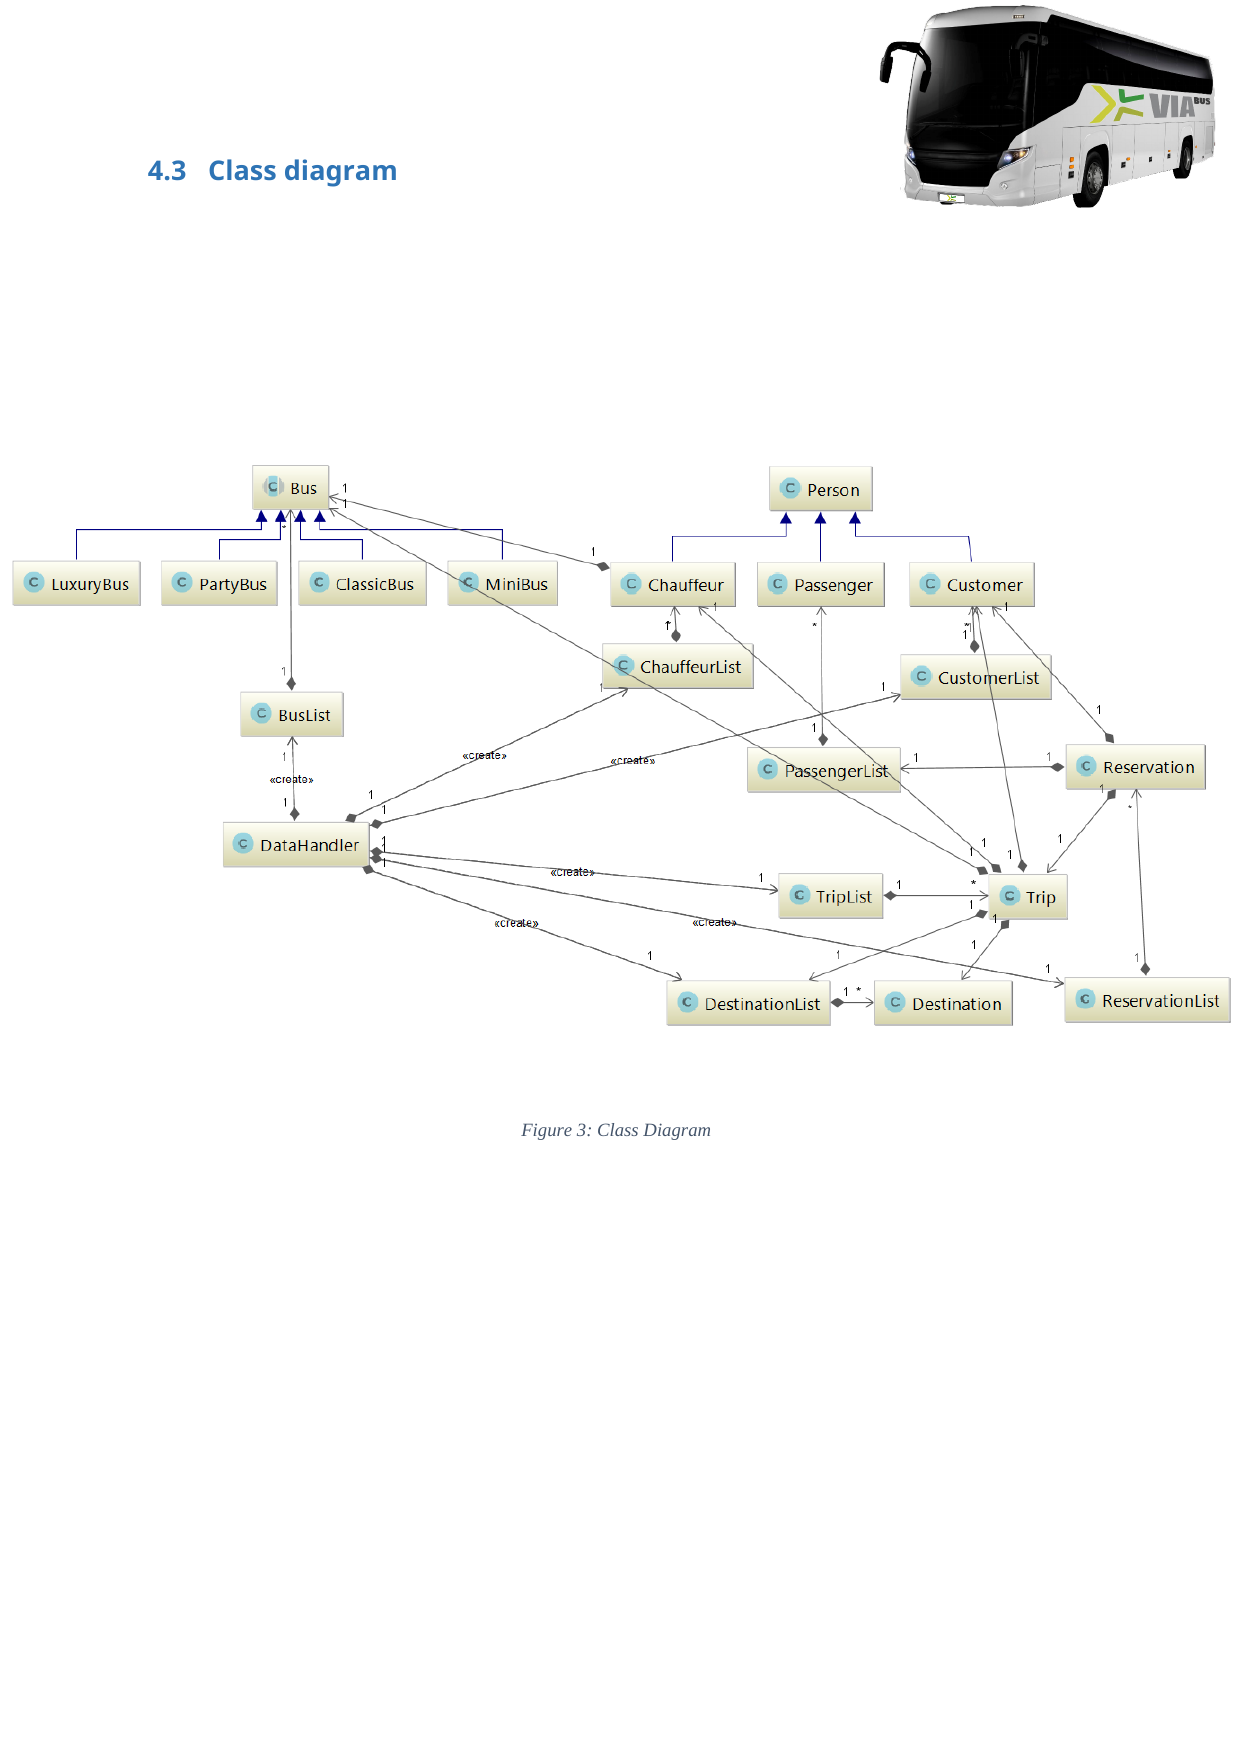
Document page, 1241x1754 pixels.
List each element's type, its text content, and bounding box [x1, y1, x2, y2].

subtitle Class diagram [148, 152, 894, 189]
picture [6, 452, 1241, 1110]
picture [874, 0, 1218, 213]
